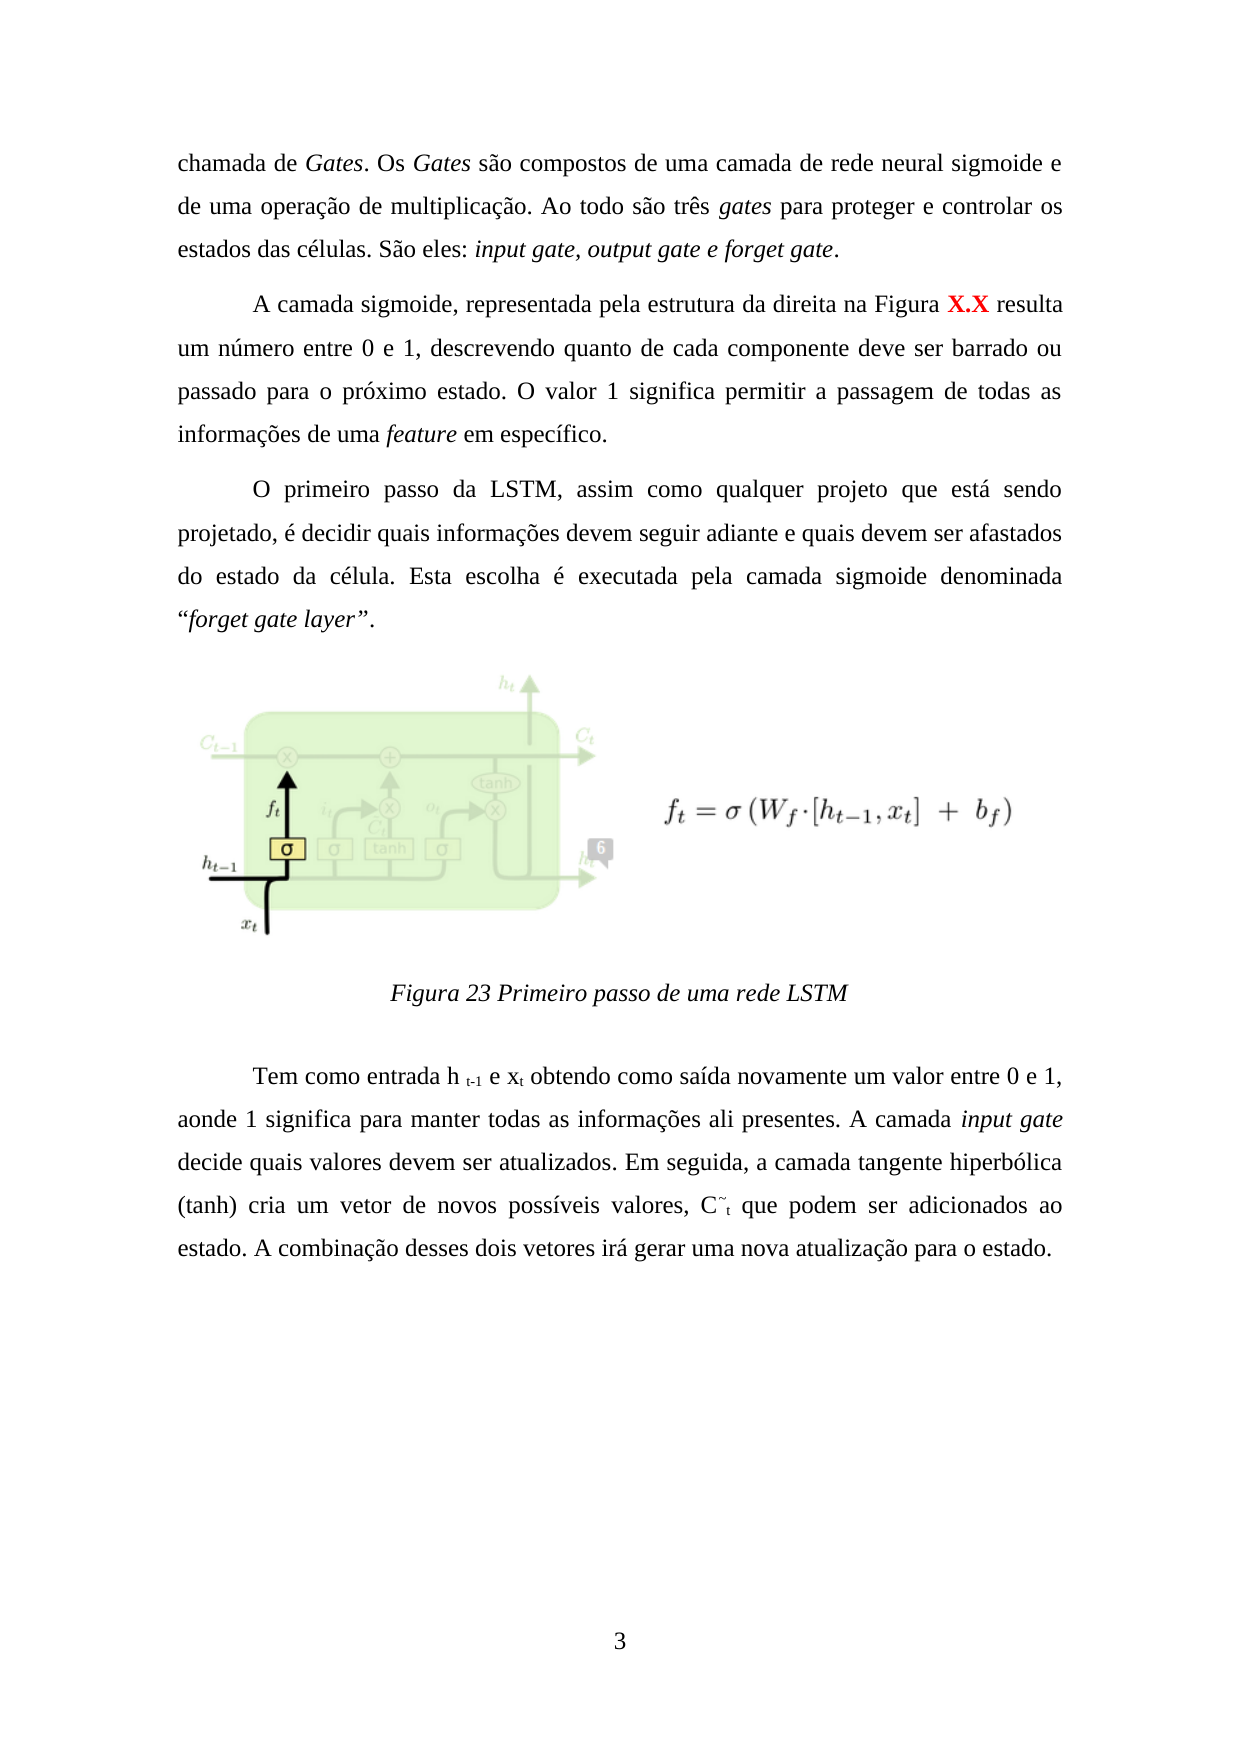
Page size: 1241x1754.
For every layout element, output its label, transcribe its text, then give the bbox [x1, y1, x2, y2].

text A camada sigmoide, representada pela estrutura da direita na Figura X.X resulta um número entre 0 e 1, descrevendo quanto de cada componente deve ser barrado ou passado para o próximo estado. O valor 1 significa permitir a passagem de todas as informações de uma feature em específico. [177, 289, 1063, 448]
picture [177, 659, 1063, 952]
text Tem como entrada h t-1 e xt obtendo como saída novamente um valor entre 0 e 1, aonde 1 significa para manter todas as informações ali presentes. A camada input gate decide quais valores devem ser atualizados. Em seguida, a camada tangente hiperbólica (tanh) cria um vetor de novos possíveis valores, C~t que podem ser adicionados ao estado. A combinação desses dois vetores irá gerar uma nova atualização para o estado. [177, 1061, 1063, 1262]
text Figura 23 Primeiro passo de uma rede LSTM [177, 978, 1063, 1007]
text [177, 148, 1063, 263]
text O primeiro passo da LSTM, assim como qualquer projeto que está sendo projetado, é decidir quais informações devem seguir adiante e quais devem ser afastados do estado da célula. Esta escolha é executada pela camada sigmoide denominada “forget gate layer”. [177, 474, 1063, 633]
